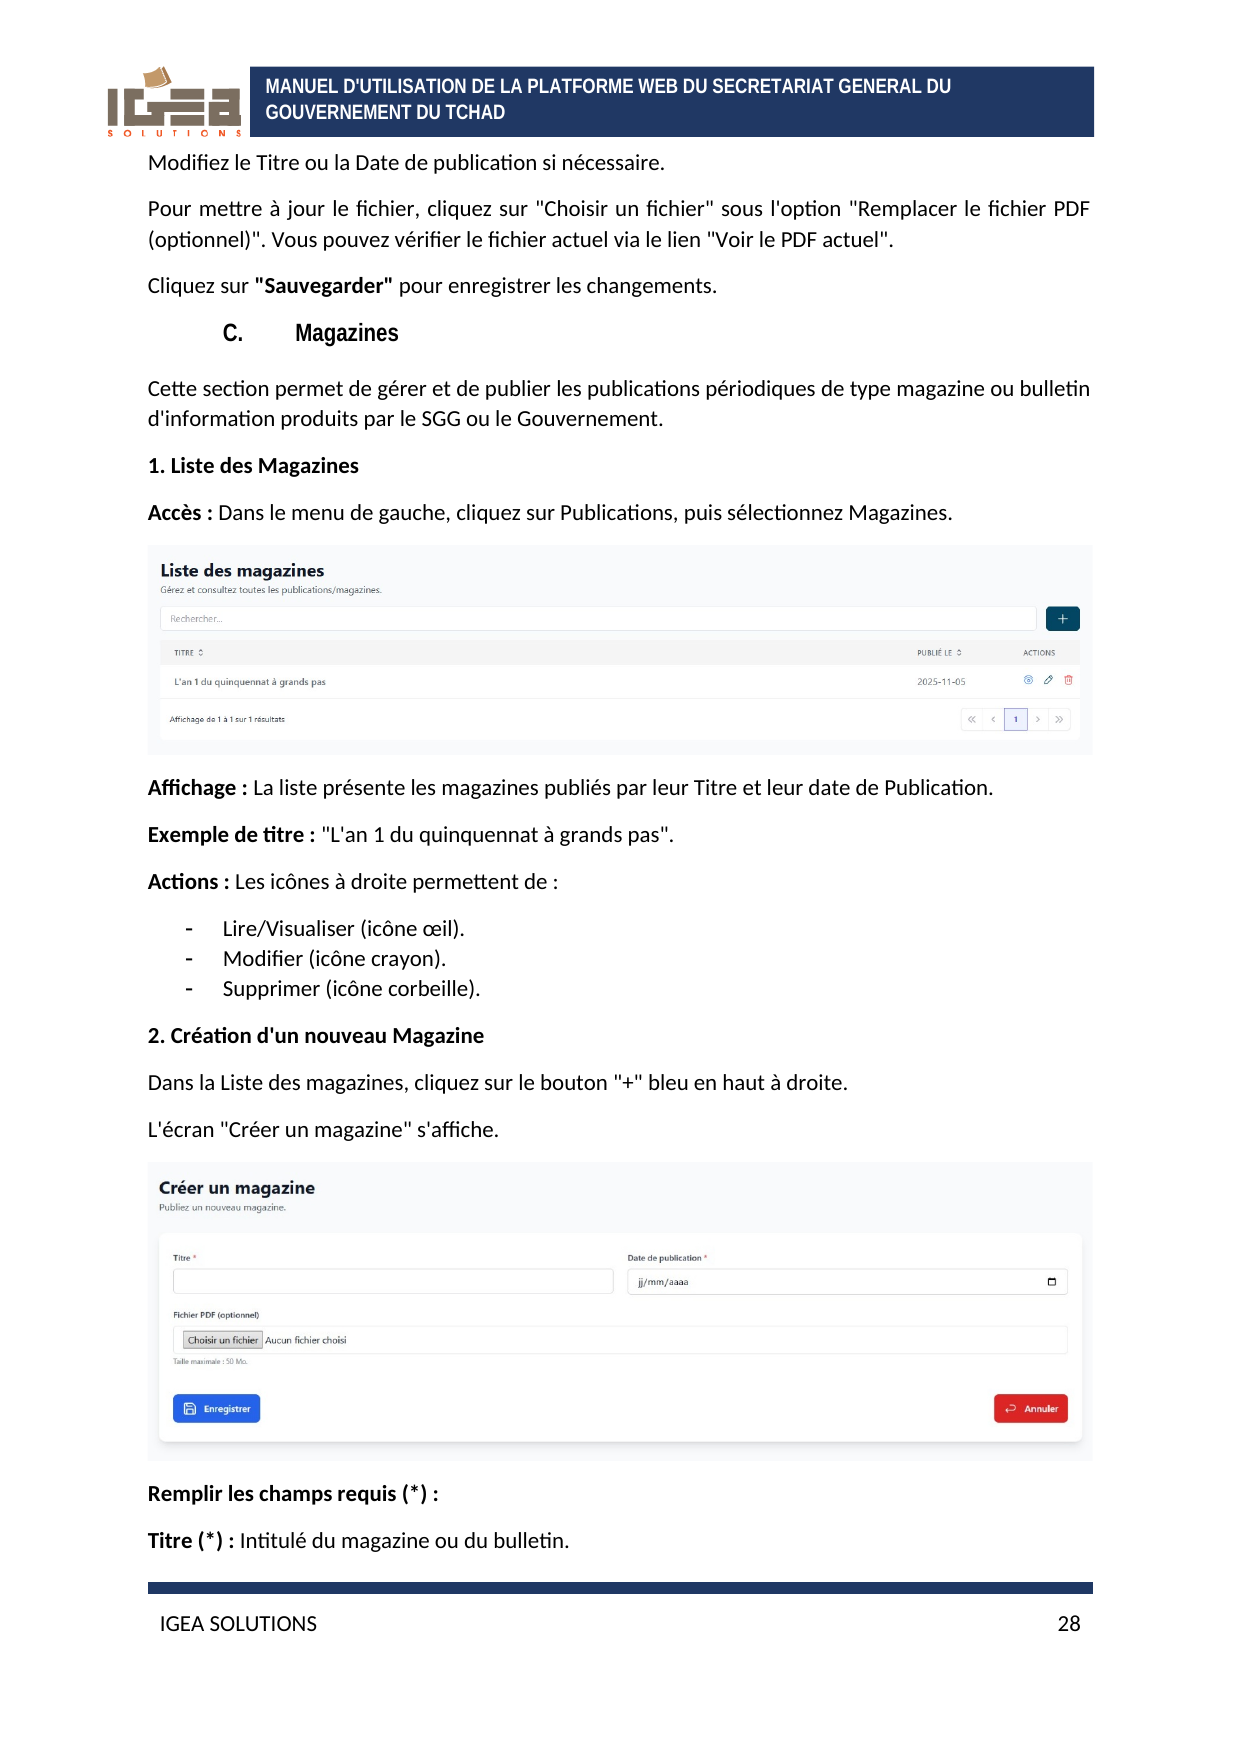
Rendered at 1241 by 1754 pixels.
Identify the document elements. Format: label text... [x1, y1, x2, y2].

list Modifier (icône crayon). [185, 944, 1093, 972]
text Exemple de titre : "L'an 1 du quinquennat à grands pas". [148, 820, 1093, 848]
text Modifiez le Titre ou la Date de publication si nécessaire. [148, 148, 1093, 176]
text Affichage : La liste présente les magazines publiés par leur Titre et leur date de Publication. [148, 773, 1093, 801]
subtitle Magazines [223, 318, 1093, 347]
text L'écran "Créer un magazine" s'affiche. [148, 1115, 1093, 1143]
text Accès : Dans le menu de gauche, cliquez sur Publications, puis sélectionnez Magazines. [148, 498, 1093, 526]
text Actions : Les icônes à droite permettent de : [148, 867, 1093, 895]
text Remplir les champs requis (*) : [148, 1479, 1093, 1507]
text Cliquez sur "Sauvegarder" pour enregistrer les changements. [148, 272, 1093, 299]
text Pour mettre à jour le fichier, cliquez sur "Choisir un fichier" sous l'option "Remplacer le fichier PDF (optionnel)". Vous pouvez vérifier le fichier actuel via le lien "Voir le PDF actuel". [148, 194, 1093, 253]
list Lire/Visualiser (icône œil). [185, 914, 1093, 942]
list Supprimer (icône corbeille). [185, 974, 1093, 1002]
text Dans la Liste des magazines, cliquez sur le bouton "+" bleu en haut à droite. [148, 1068, 1093, 1096]
text 2. Création d'un nouveau Magazine [148, 1021, 1093, 1049]
picture [147, 1162, 1093, 1461]
text Titre (*) : Intitulé du magazine ou du bulletin. [148, 1526, 1093, 1554]
text 1. Liste des Magazines [148, 451, 1093, 479]
text Cette section permet de gérer et de publier les publications périodiques de type magazine ou bulletin d'information produits par le SGG ou le Gouvernement. [148, 374, 1093, 433]
picture [107, 66, 241, 137]
picture [147, 545, 1093, 755]
